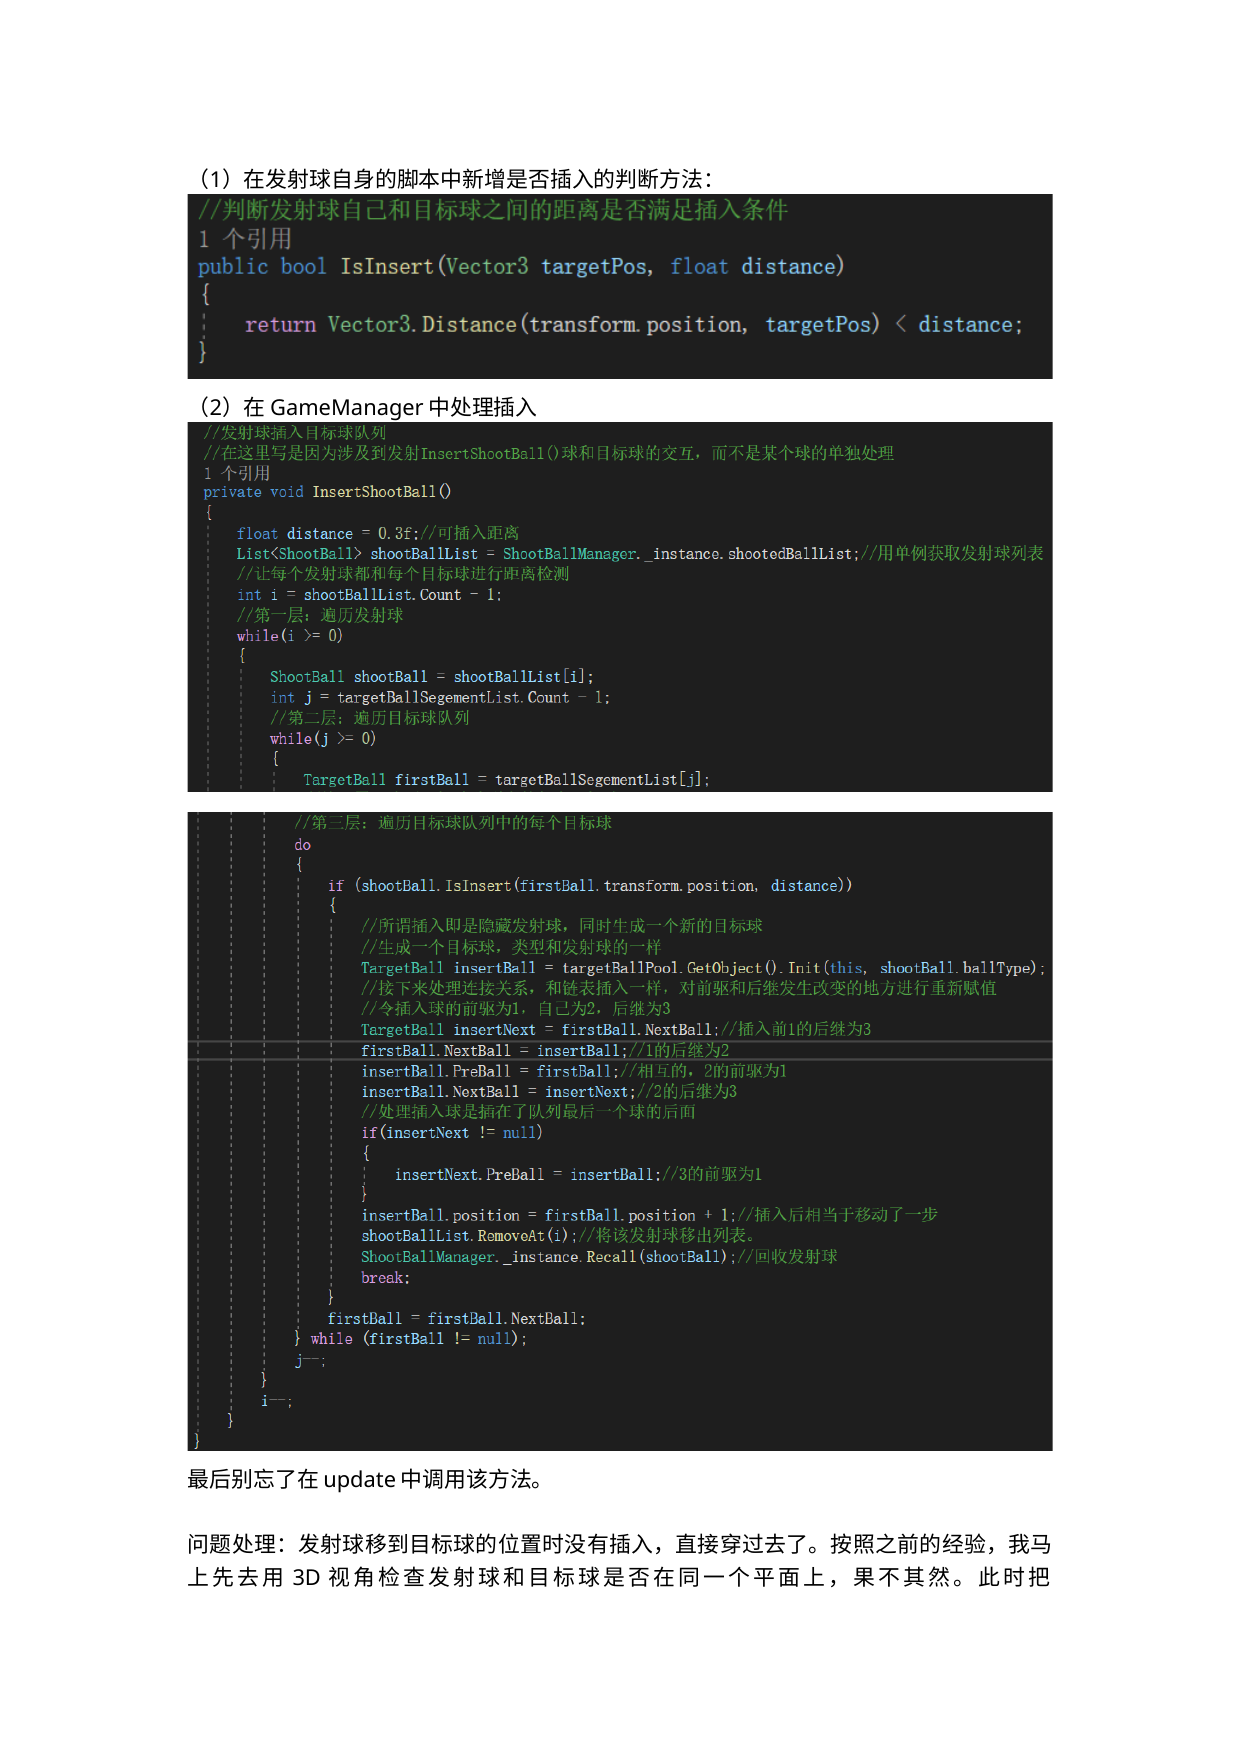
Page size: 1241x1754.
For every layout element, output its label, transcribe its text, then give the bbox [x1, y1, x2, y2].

text 最后别忘了在update中调用该方法。 [187, 1462, 1053, 1494]
picture [187, 422, 1053, 792]
text （2）在GameManager中处理插入 [187, 389, 1053, 422]
text （1）在发射球自身的脚本中新增是否插入的判断方法： [187, 162, 1053, 194]
picture [187, 194, 1053, 379]
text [187, 1527, 1053, 1592]
picture [187, 812, 1053, 1451]
